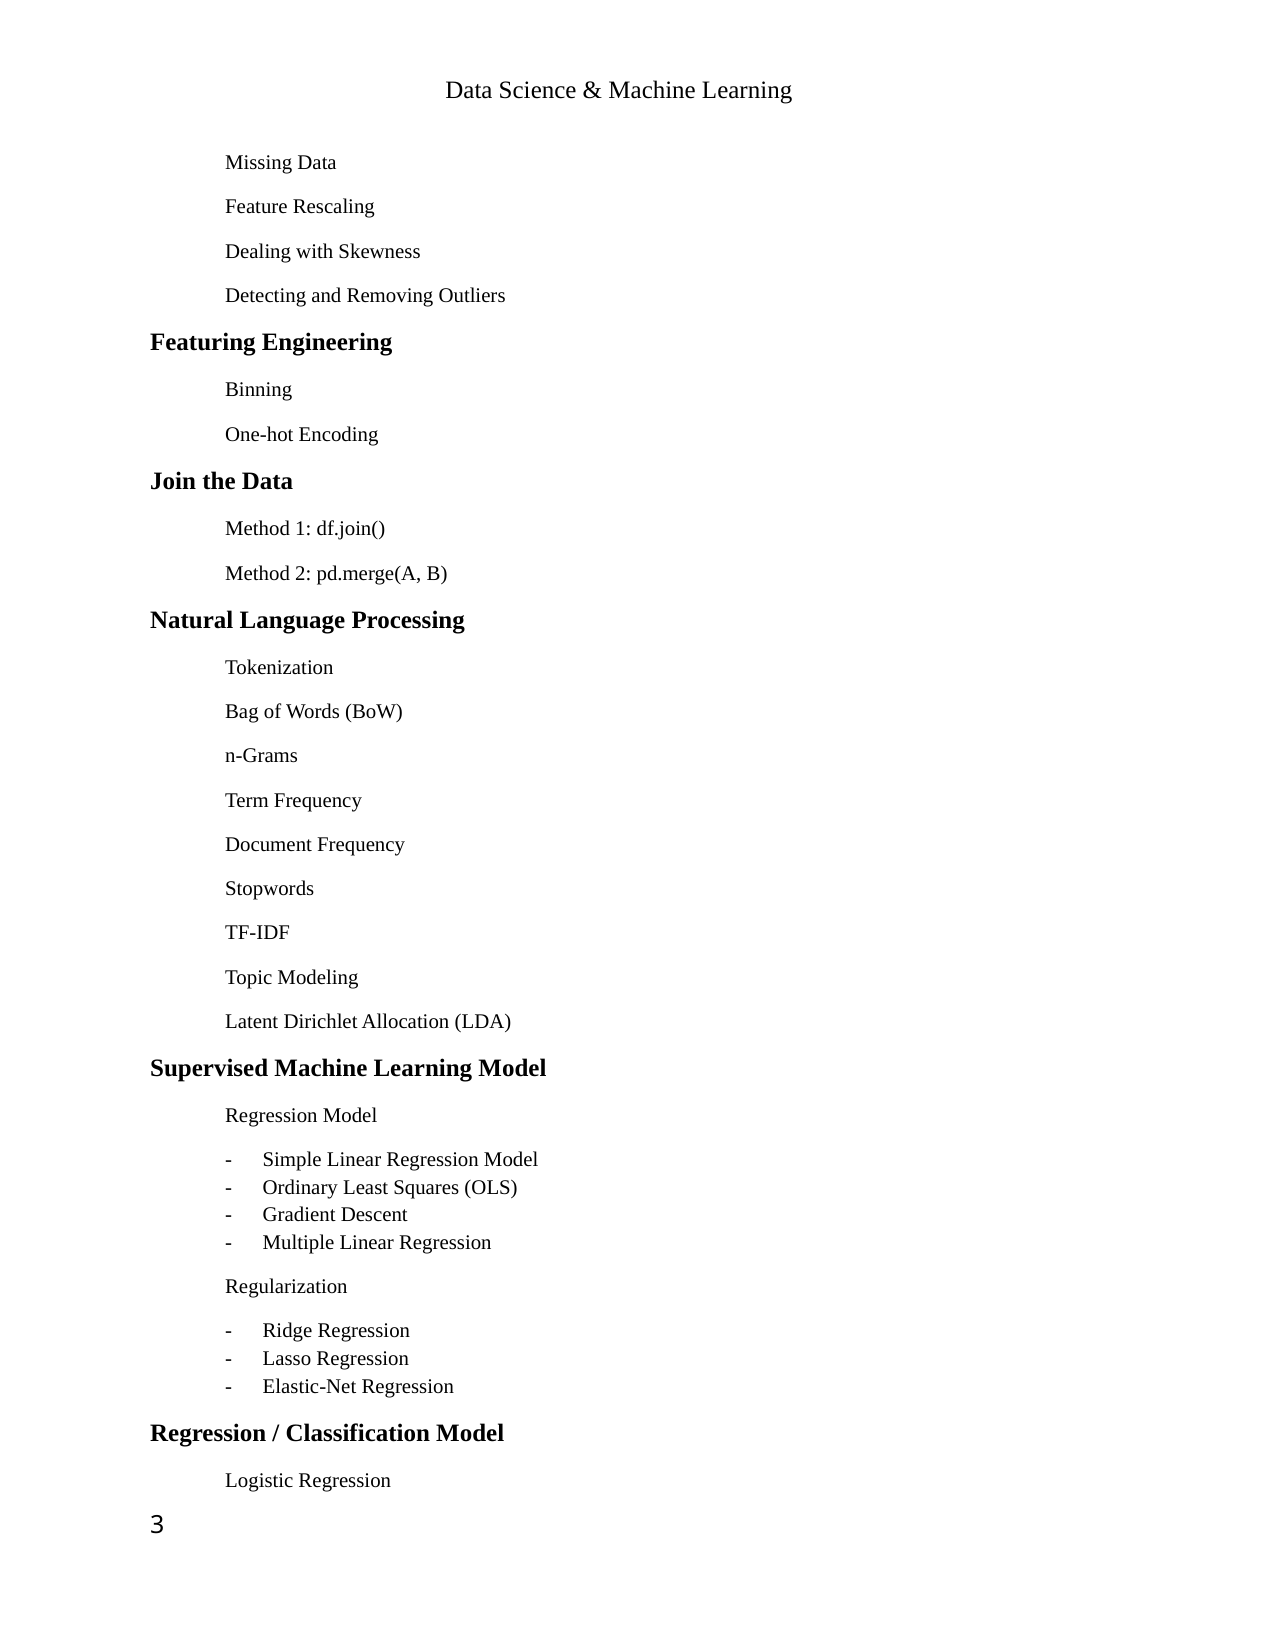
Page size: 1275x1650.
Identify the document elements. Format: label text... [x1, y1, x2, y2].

text n-Grams [150, 743, 1125, 767]
text Missing Data [150, 150, 1125, 174]
text Latent Dirichlet Allocation (LDA) [150, 1009, 1125, 1033]
list Ridge Regression [225, 1318, 1125, 1342]
text Supervised Machine Learning Model [150, 1053, 1125, 1082]
text Feature Rescaling [150, 194, 1125, 218]
text Method 2: pd.merge(A, B) [150, 561, 1125, 585]
list Gradient Descent [225, 1202, 1125, 1226]
text Document Frequency [150, 832, 1125, 856]
text Regularization [225, 1274, 1125, 1298]
list Elastic-Net Regression [225, 1374, 1125, 1398]
text Join the Data [150, 466, 1125, 495]
list Lasso Regression [225, 1346, 1125, 1370]
text Binning [150, 377, 1125, 401]
text Natural Language Processing [150, 605, 1125, 634]
text Dealing with Skewness [150, 238, 1125, 263]
text Regression Model [225, 1103, 1125, 1127]
text Term Frequency [150, 787, 1125, 812]
text Stopwords [150, 876, 1125, 900]
text Topic Modeling [150, 964, 1125, 989]
list Ordinary Least Squares (OLS) [225, 1175, 1125, 1199]
list Simple Linear Regression Model [225, 1147, 1125, 1171]
text One-hot Encoding [150, 422, 1125, 446]
text Featuring Engineering [150, 327, 1125, 356]
text Logistic Regression [225, 1468, 1125, 1492]
list Multiple Linear Regression [225, 1230, 1125, 1254]
text Regression / Classification Model [150, 1418, 1125, 1447]
text Method 1: df.join() [150, 516, 1125, 540]
text Detecting and Removing Outliers [150, 283, 1125, 307]
text Bag of Words (BoW) [150, 699, 1125, 723]
text TF-IDF [150, 920, 1125, 944]
text Tokenization [150, 655, 1125, 679]
